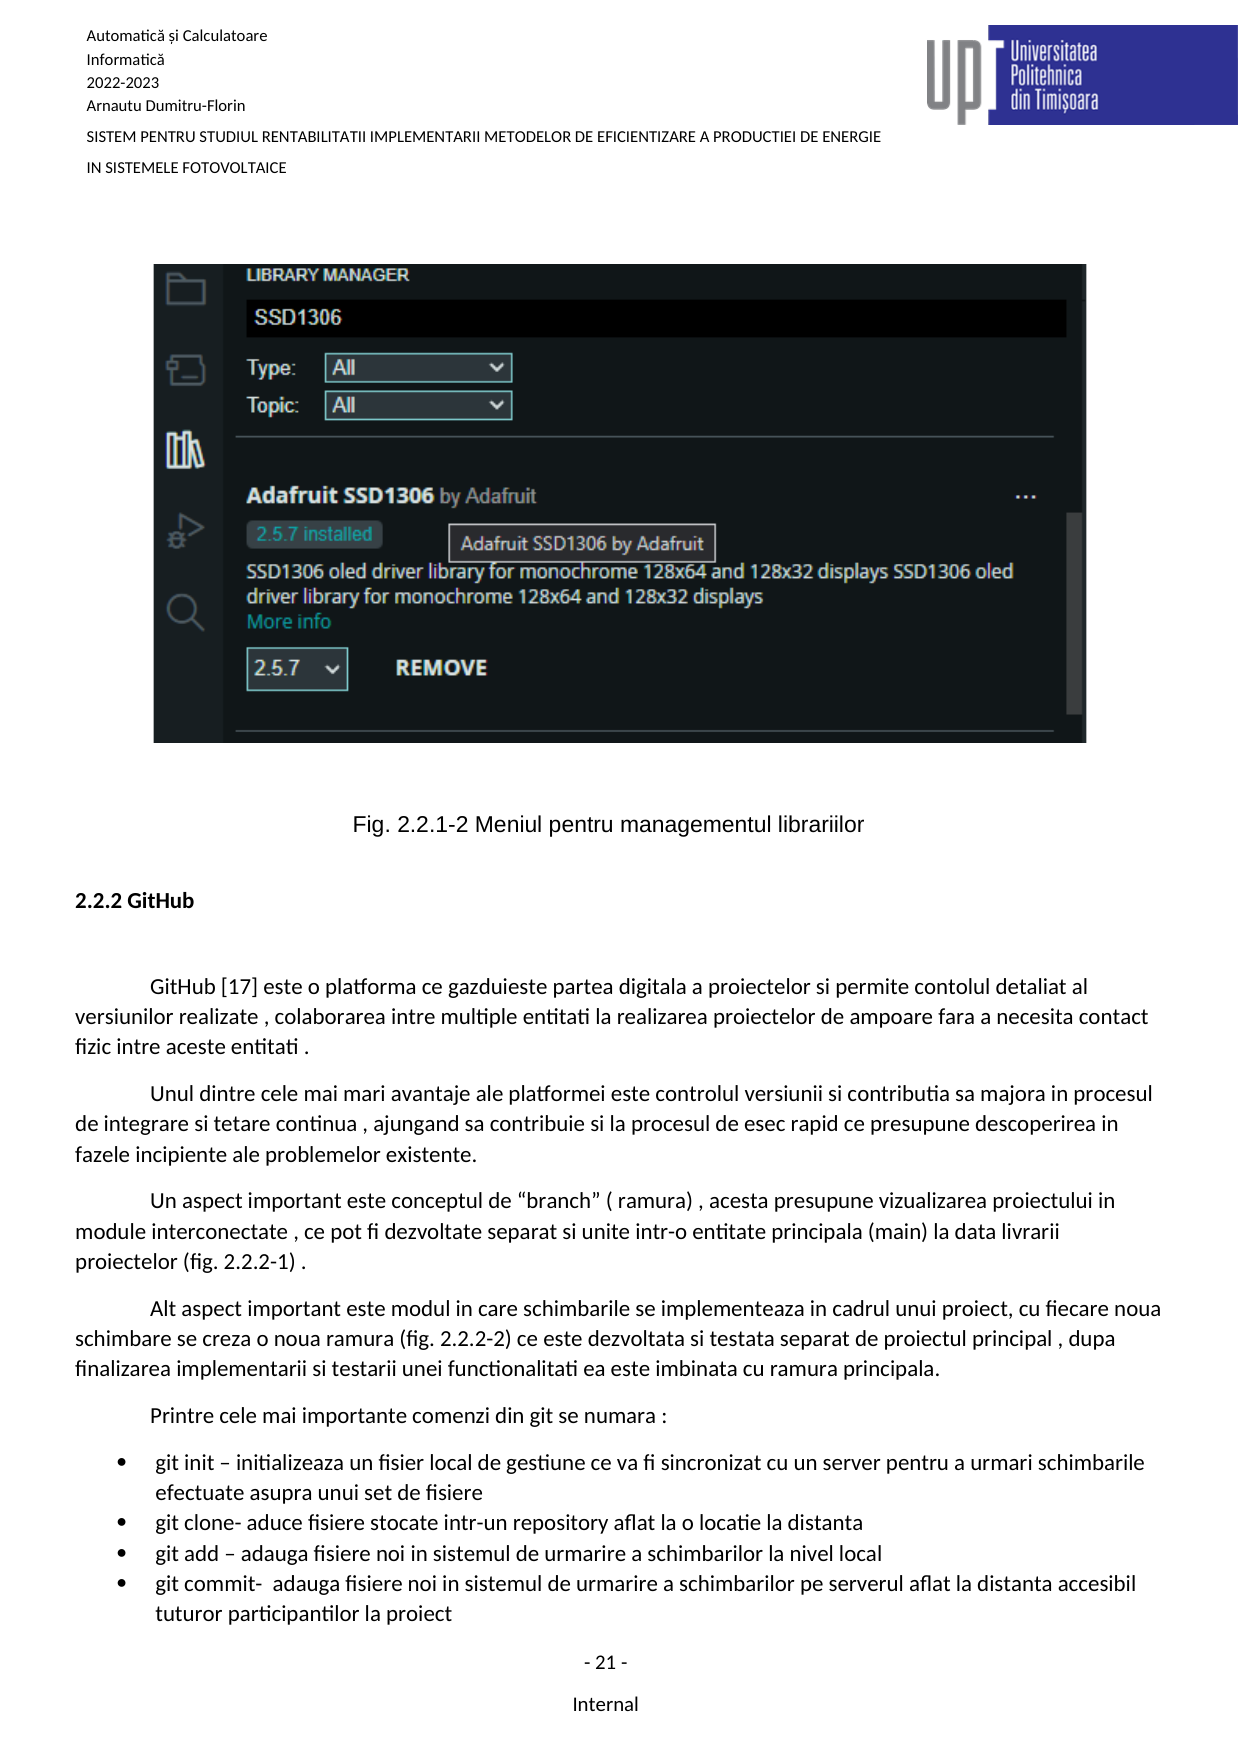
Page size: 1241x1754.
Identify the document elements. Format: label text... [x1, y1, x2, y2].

list git commit- adauga fisiere noi in sistemul de urmarire a schimbarilor pe serverul aflat la distanta accesibil tuturor participantilor la proiect [118, 1569, 1165, 1627]
text Printre cele mai importante comenzi din git se numara : [75, 1401, 1165, 1429]
text Unul dintre cele mai mari avantaje ale platformei este controlul versiunii si contributia sa majora in procesul de integrare si tetare continua , ajungand sa contribuie si la procesul de esec rapid ce presupune descoperirea in fazele incipiente ale problemelor existente. [75, 1079, 1165, 1168]
list git init – initializeaza un fisier local de gestiune ce va fi sincronizat cu un server pentru a urmari schimbarile efectuate asupra unui set de fisiere [118, 1448, 1165, 1506]
list git add – adauga fisiere noi in sistemul de urmarire a schimbarilor la nivel local [118, 1539, 1165, 1567]
text GitHub [17] este o platforma ce gazduieste partea digitala a proiectelor si permite contolul detaliat al versiunilor realizate , colaborarea intre multiple entitati la realizarea proiectelor de ampoare fara a necesita contact fizic intre aceste entitati . [75, 972, 1165, 1061]
subtitle 2.2.2 GitHub [75, 886, 1165, 914]
text Un aspect important este conceptul de “branch” ( ramura) , acesta presupune vizualizarea proiectului in module interconectate , ce pot fi dezvoltate separat si unite intr-o entitate principala (main) la data livrarii proiectelor (fig. 2.2.2-1) . [75, 1187, 1165, 1275]
text Alt aspect important este modul in care schimbarile se implementeaza in cadrul unui proiect, cu fiecare noua schimbare se creza o noua ramura (fig. 2.2.2-2) ce este dezvoltata si testata separat de proiectul principal , dupa finalizarea implementarii si testarii unei functionalitati ea este imbinata cu ramura principala. [75, 1294, 1165, 1382]
picture [927, 25, 1238, 125]
picture [153, 264, 1087, 743]
text Fig. 2.2.1-2 Meniul pentru managementul librariilor [75, 811, 1142, 837]
list git clone- aduce fisiere stocate intr-un repository aflat la o locatie la distanta [118, 1508, 1165, 1537]
